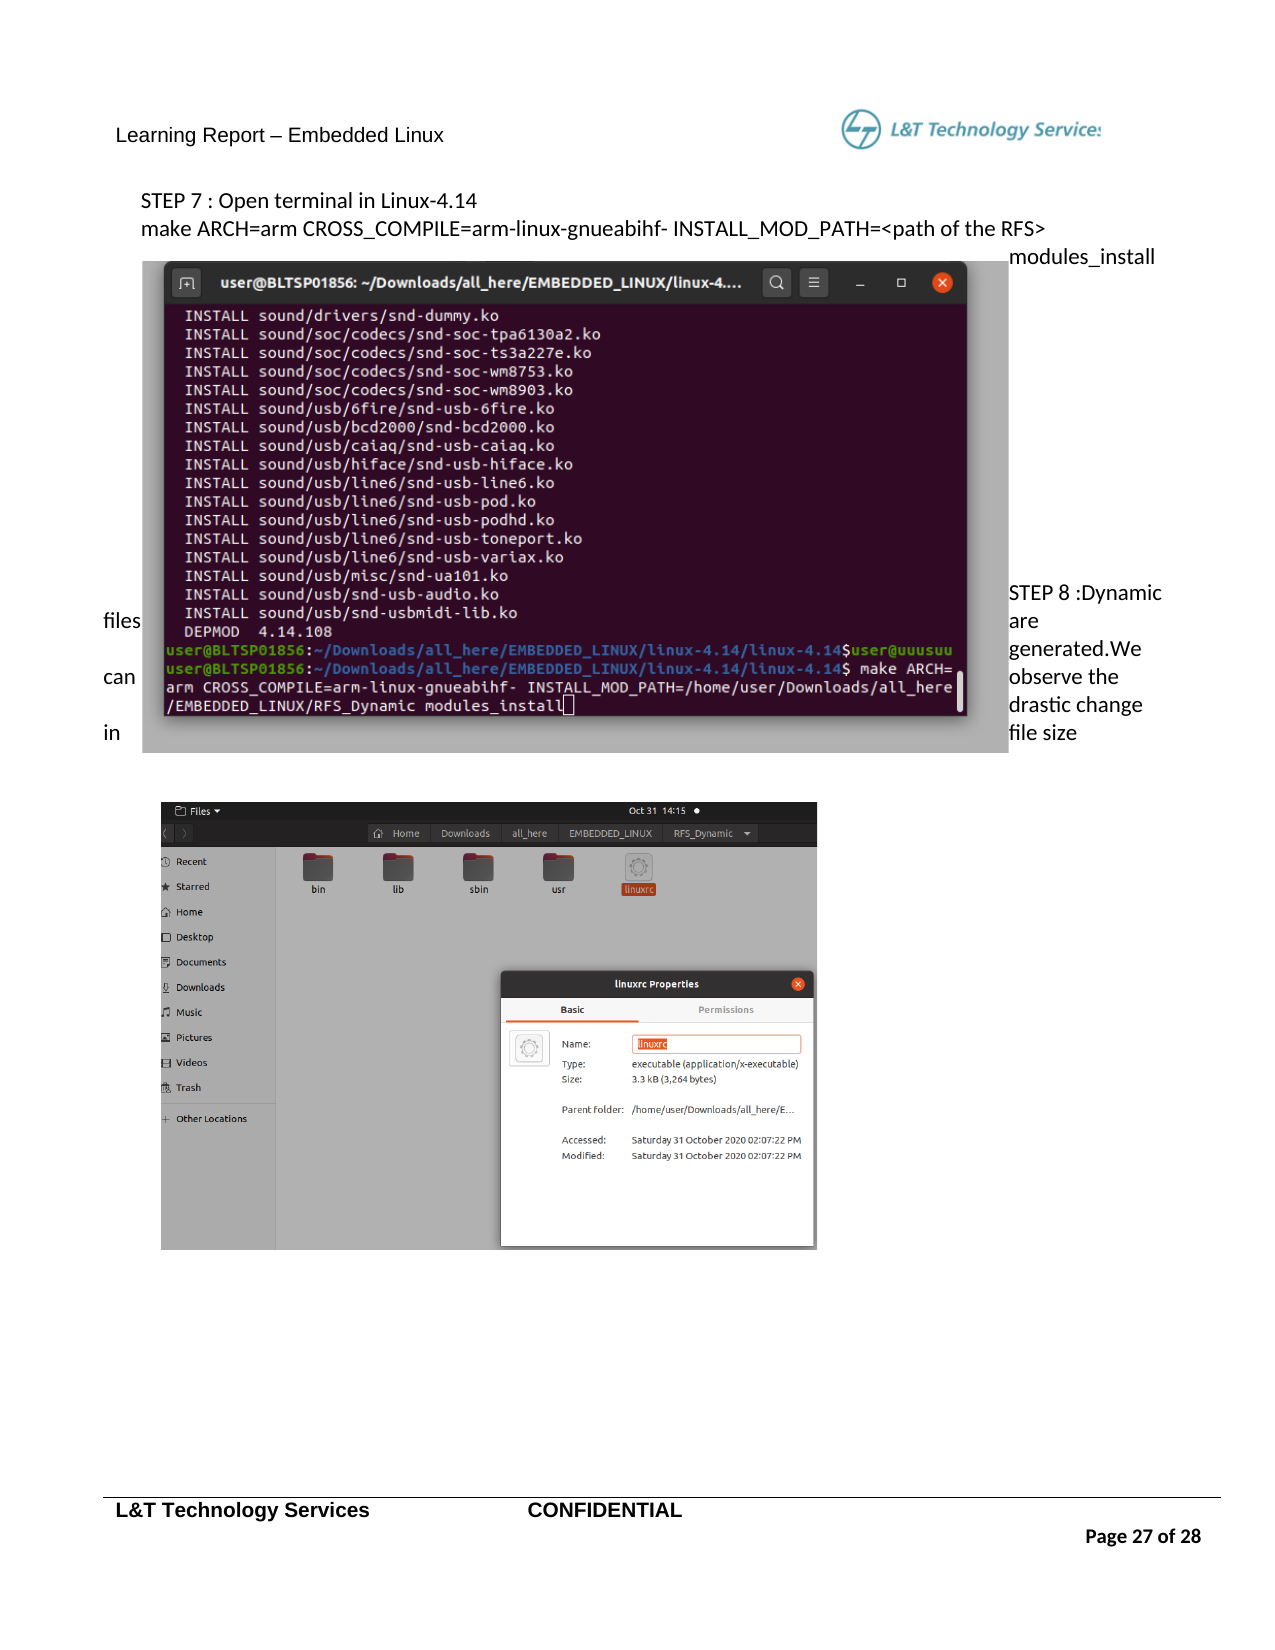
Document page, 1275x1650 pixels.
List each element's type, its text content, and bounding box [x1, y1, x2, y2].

text STEP 7 : Open terminal in Linux-4.14 [103, 186, 1162, 214]
picture [161, 802, 818, 1250]
text make ARCH=arm CROSS_COMPILE=arm-linux-gnueabihf- INSTALL_MOD_PATH=<path of the RFS> [103, 214, 1162, 242]
text STEP 8 :Dynamic files are generated.We can observe the drastic change in file size [1009, 578, 1162, 746]
picture [142, 261, 1009, 753]
text modules_install [103, 242, 1162, 270]
text STEP 8 :Dynamic files are generated.We can observe the drastic change in file size [103, 578, 142, 746]
